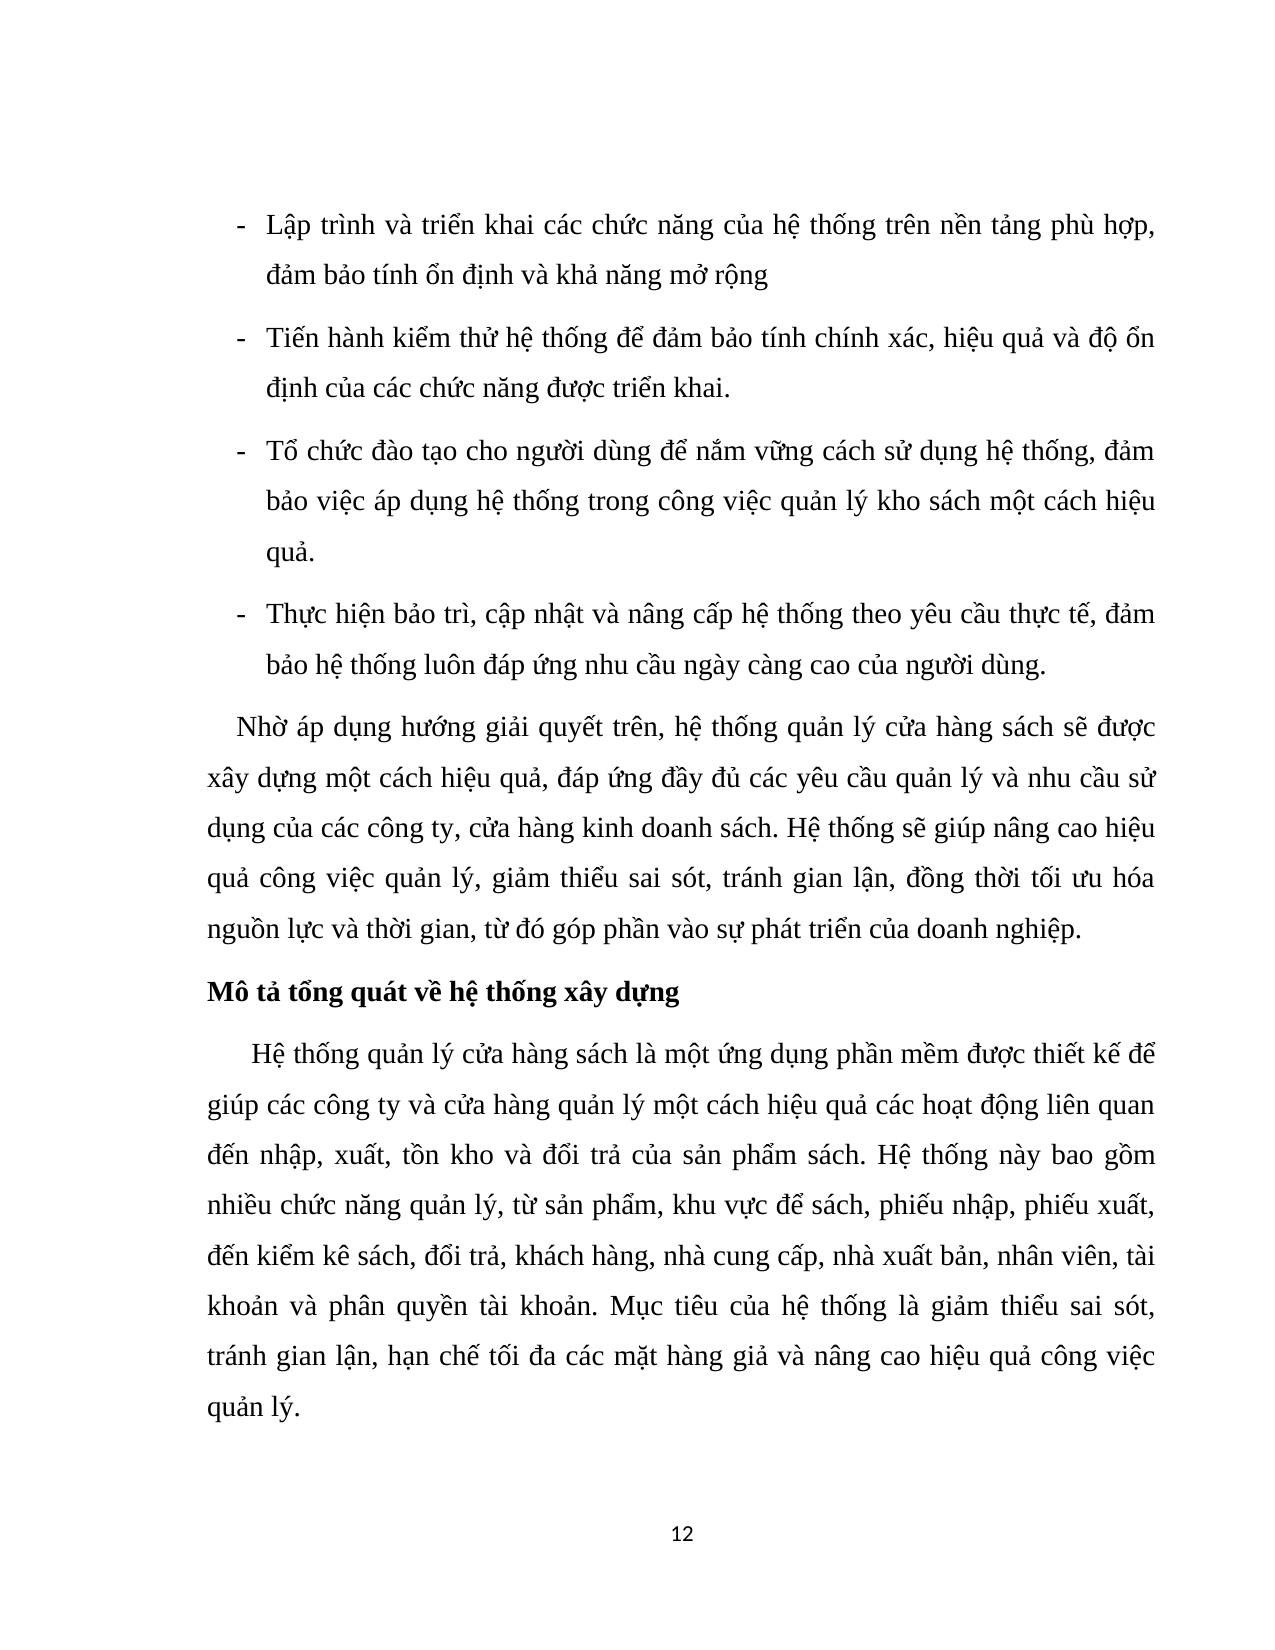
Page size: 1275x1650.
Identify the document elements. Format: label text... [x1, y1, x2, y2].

list Tiến hành kiểm thử hệ thống để đảm bảo tính chính xác, hiệu quả và độ ổn định của các chức năng được triển khai. [236, 320, 1157, 404]
list Tổ chức đào tạo cho người dùng để nắm vững cách sử dụng hệ thống, đảm bảo việc áp dụng hệ thống trong công việc quản lý kho sách một cách hiệu quả. [236, 433, 1157, 567]
list Lập trình và triển khai các chức năng của hệ thống trên nền tảng phù hợp, đảm bảo tính ổn định và khả năng mở rộng [236, 207, 1157, 291]
list Thực hiện bảo trì, cập nhật và nâng cấp hệ thống theo yêu cầu thực tế, đảm bảo hệ thống luôn đáp ứng nhu cầu ngày càng cao của người dùng. [236, 596, 1157, 680]
text Nhờ áp dụng hướng giải quyết trên, hệ thống quản lý cửa hàng sách sẽ được xây dựng một cách hiệu quả, đáp ứng đầy đủ các yêu cầu quản lý và nhu cầu sử dụng của các công ty, cửa hàng kinh doanh sách. Hệ thống sẽ giúp nâng cao hiệu quả công việc quản lý, giảm thiểu sai sót, tránh gian lận, đồng thời tối ưu hóa nguồn lực và thời gian, từ đó góp phần vào sự phát triển của doanh nghiệp. [207, 709, 1157, 944]
subtitle Mô tả tổng quát về hệ thống xây dựng [207, 974, 1157, 1007]
text Hệ thống quản lý cửa hàng sách là một ứng dụng phần mềm được thiết kế để giúp các công ty và cửa hàng quản lý một cách hiệu quả các hoạt động liên quan đến nhập, xuất, tồn kho và đổi trả của sản phẩm sách. Hệ thống này bao gồm nhiều chức năng quản lý, từ sản phẩm, khu vực để sách, phiếu nhập, phiếu xuất, đến kiểm kê sách, đổi trả, khách hàng, nhà cung cấp, nhà xuất bản, nhân viên, tài khoản và phân quyền tài khoản. Mục tiêu của hệ thống là giảm thiểu sai sót, tránh gian lận, hạn chế tối đa các mặt hàng giả và nâng cao hiệu quả công việc quản lý. [207, 1036, 1157, 1422]
